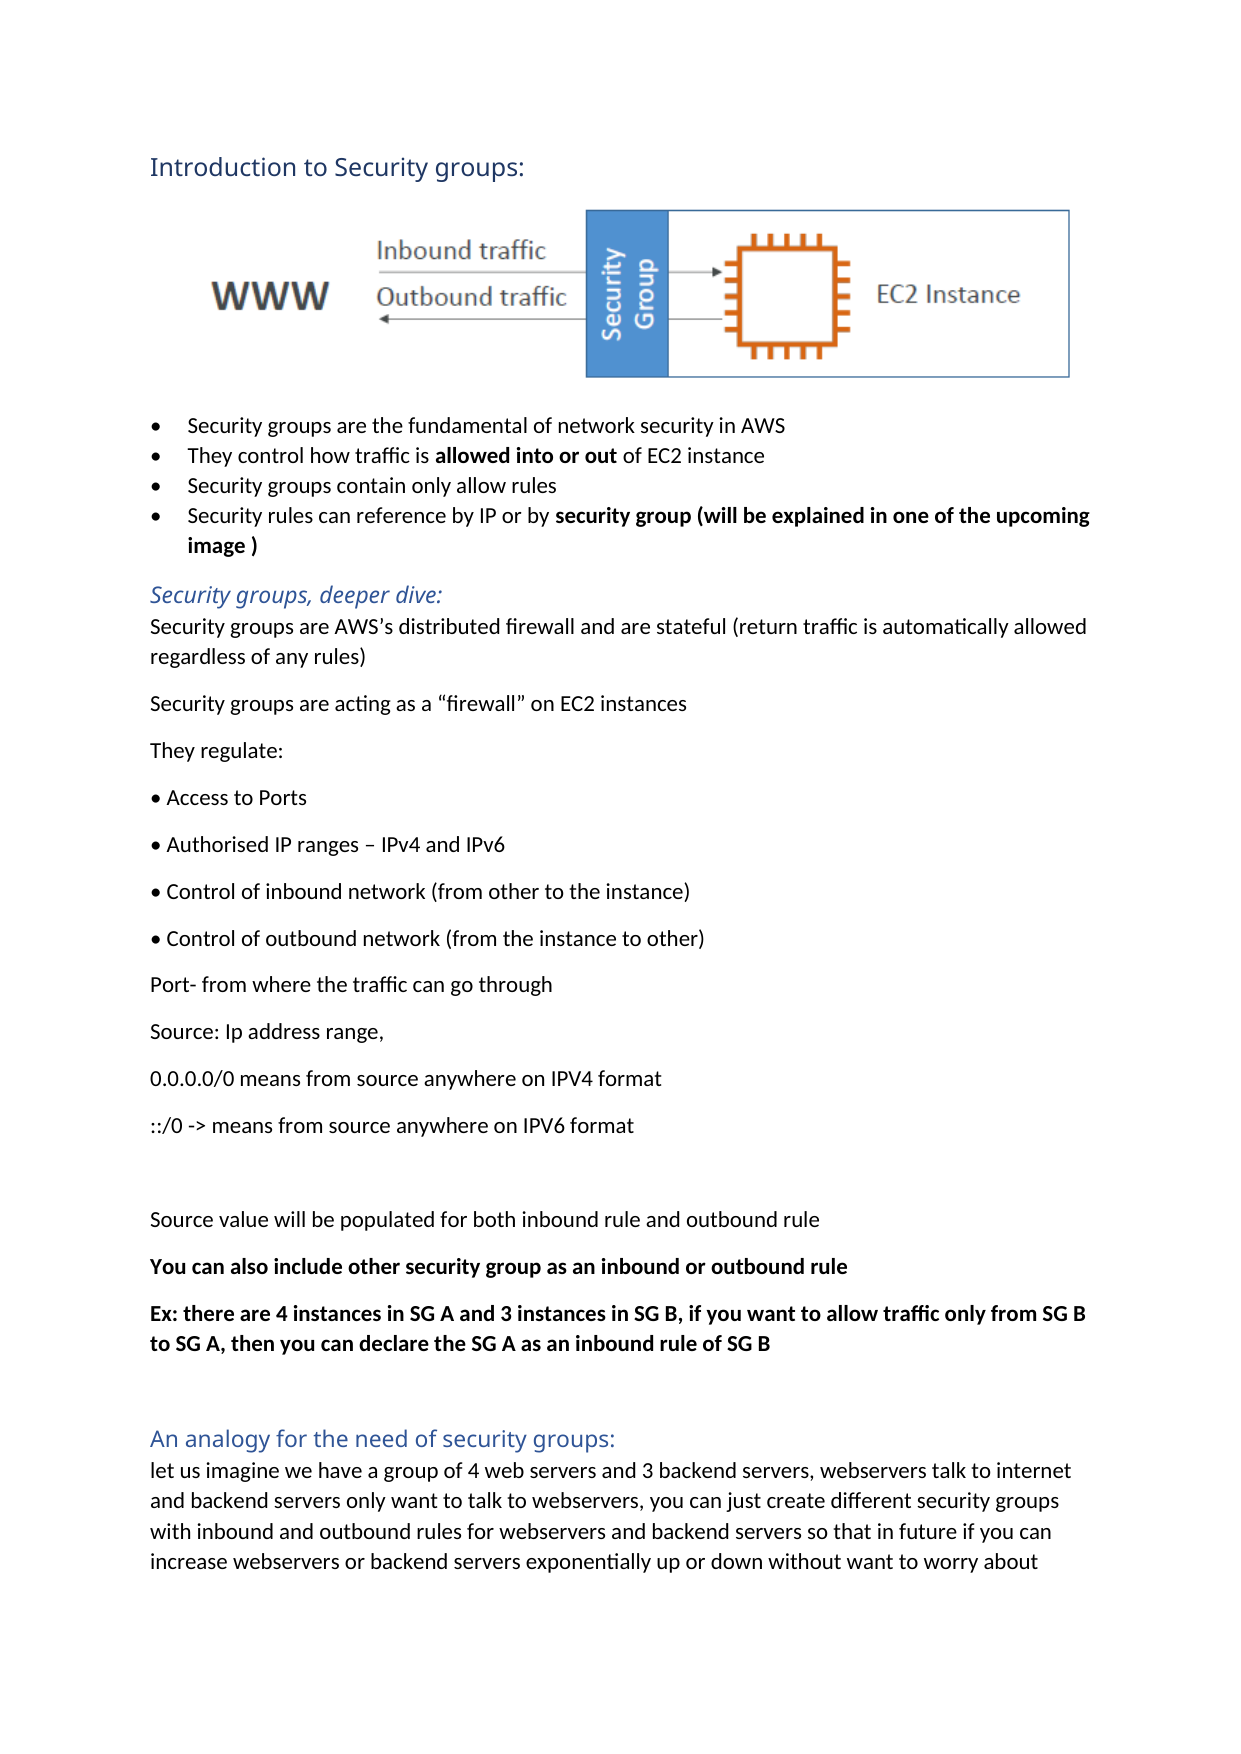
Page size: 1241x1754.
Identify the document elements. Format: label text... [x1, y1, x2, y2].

text Source: Ip address range, [150, 1017, 1090, 1046]
text Port- from where the traffic can go through [150, 971, 1090, 999]
text Security groups are AWS’s distributed firewall and are stateful (return traffic is automatically allowed regardless of any rules) [150, 612, 1090, 671]
text Source value will be populated for both inbound rule and outbound rule [150, 1205, 1090, 1233]
picture [150, 186, 1091, 392]
text They regulate: [150, 736, 1090, 764]
subtitle Introduction to Security groups: [150, 150, 1090, 184]
subtitle Security groups, deeper dive: [150, 578, 1090, 610]
list They control how traffic is allowed into or out of EC2 instance [150, 441, 1090, 469]
text let us imagine we have a group of 4 web servers and 3 backend servers, webservers talk to internet and backend servers only want to talk to webservers, you can just create different security groups with inbound and outbound rules for webservers and backend servers so that in future if you can increase webservers or backend servers exponentially up or down without want to worry about [150, 1456, 1090, 1575]
text You can also include other security group as an inbound or outbound rule [150, 1252, 1090, 1280]
subtitle An analogy for the need of security groups: [150, 1423, 1090, 1454]
text • Authorised IP ranges – IPv4 and IPv6 [150, 830, 1090, 858]
text Security groups are acting as a “firewall” on EC2 instances [150, 689, 1090, 717]
text ::/0 -> means from source anywhere on IPV6 format [150, 1111, 1090, 1139]
list Security groups are the fundamental of network security in AWS [150, 411, 1090, 439]
text • Control of outbound network (from the instance to other) [150, 924, 1090, 952]
text 0.0.0.0/0 means from source anywhere on IPV4 format [150, 1064, 1090, 1092]
text • Access to Ports [150, 783, 1090, 811]
list Security groups contain only allow rules [150, 471, 1090, 499]
list Security rules can reference by IP or by security group (will be explained in one of the upcoming image ) [150, 501, 1090, 560]
text • Control of inbound network (from other to the instance) [150, 877, 1090, 905]
text Ex: there are 4 instances in SG A and 3 instances in SG B, if you want to allow traffic only from SG B to SG A, then you can declare the SG A as an inbound rule of SG B [150, 1299, 1090, 1357]
